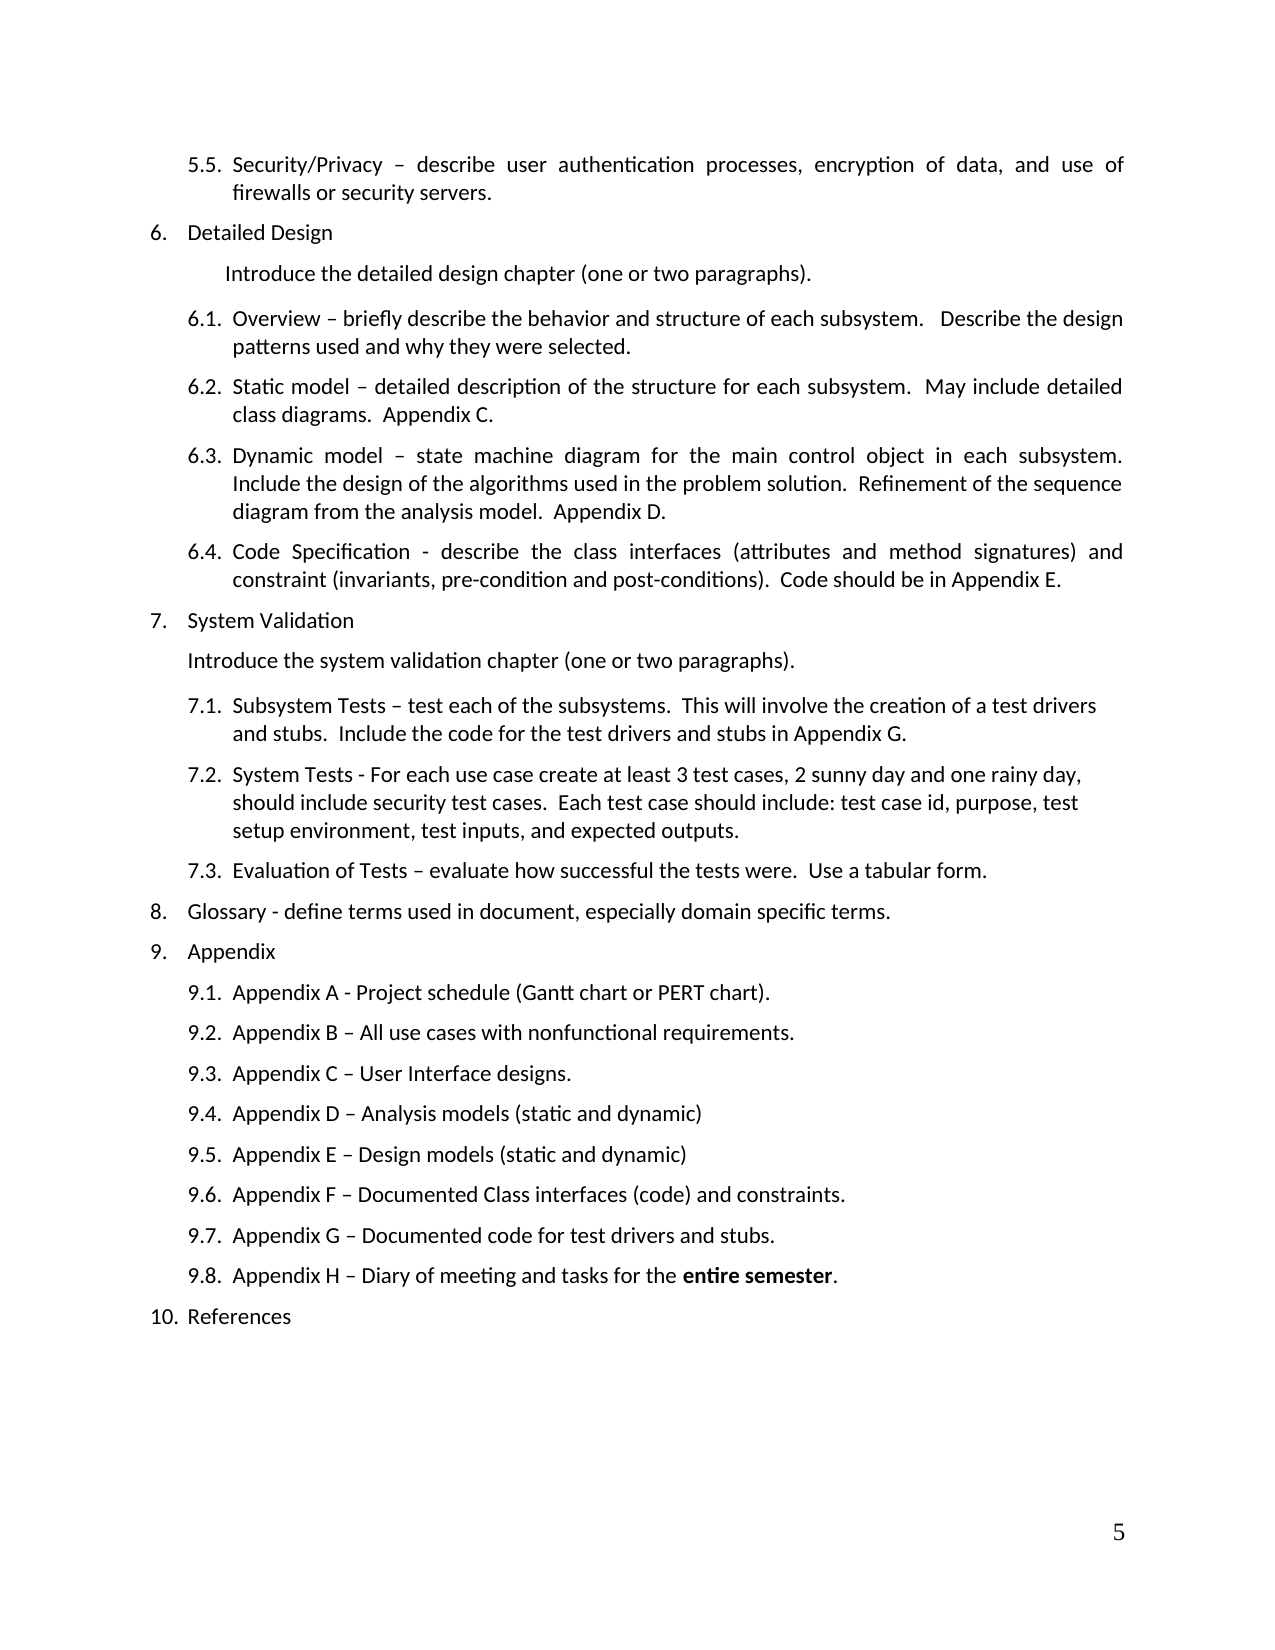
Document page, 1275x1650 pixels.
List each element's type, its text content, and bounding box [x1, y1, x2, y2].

list Security/Privacy – describe user authentication processes, encryption of data, and use of firewalls or security servers. [187, 150, 1125, 206]
list Code Specification - describe the class interfaces (attributes and method signatures) and constraint (invariants, pre-condition and post-conditions). Code should be in Appendix E. [187, 537, 1125, 593]
text Introduce the system validation chapter (one or two paragraphs). [187, 646, 1125, 674]
list Appendix D – Analysis models (static and dynamic) [187, 1099, 1125, 1127]
list Static model – detailed description of the structure for each subsystem. May include detailed class diagrams. Appendix C. [187, 372, 1125, 428]
list Appendix [150, 937, 1125, 965]
list Appendix F – Documented Class interfaces (code) and constraints. [187, 1180, 1125, 1208]
list Evaluation of Tests – evaluate how successful the tests were. Use a tabular form. [187, 856, 1125, 884]
list Subsystem Tests – test each of the subsystems. This will involve the creation of a test drivers and stubs. Include the code for the test drivers and stubs in Appendix G. [187, 691, 1125, 747]
list Detailed Design [150, 218, 1125, 247]
list Appendix A - Project schedule (Gantt chart or PERT chart). [187, 978, 1125, 1006]
text Introduce the detailed design chapter (one or two paragraphs). [225, 259, 1125, 287]
list Appendix B – All use cases with nonfunctional requirements. [187, 1018, 1125, 1046]
list References [150, 1302, 1125, 1330]
list Appendix C – User Interface designs. [187, 1059, 1125, 1087]
list Appendix H – Diary of meeting and tasks for the entire semester. [187, 1261, 1125, 1289]
list Appendix E – Design models (static and dynamic) [187, 1140, 1125, 1168]
list Dynamic model – state machine diagram for the main control object in each subsystem. Include the design of the algorithms used in the problem solution. Refinement of the sequence diagram from the analysis model. Appendix D. [187, 441, 1125, 525]
list System Tests - For each use case create at least 3 test cases, 2 sunny day and one rainy day, should include security test cases. Each test case should include: test case id, purpose, test setup environment, test inputs, and expected outputs. [187, 760, 1125, 844]
list System Validation [150, 606, 1125, 634]
list Appendix G – Documented code for test drivers and stubs. [187, 1221, 1125, 1249]
list Overview – briefly describe the behavior and structure of each subsystem. Describe the design patterns used and why they were selected. [187, 304, 1125, 360]
list Glossary - define terms used in document, especially domain specific terms. [150, 897, 1125, 925]
